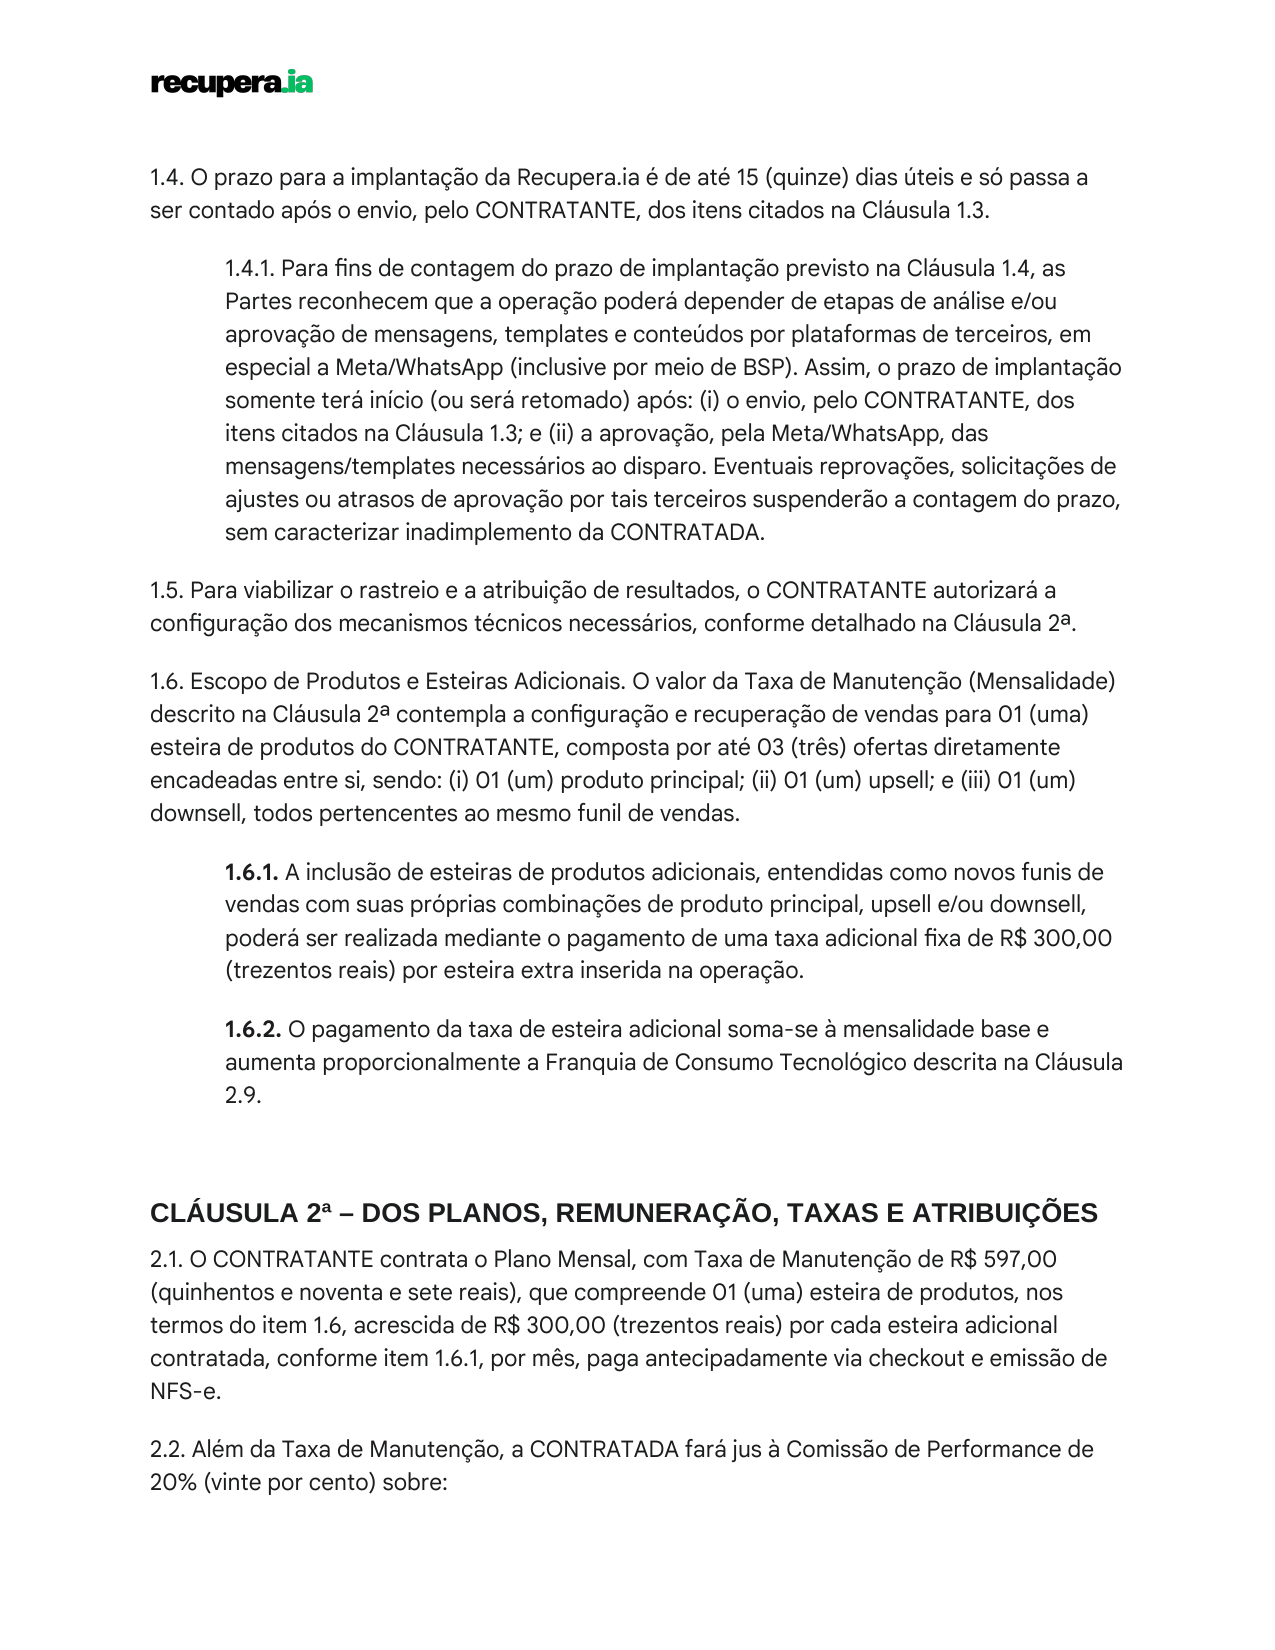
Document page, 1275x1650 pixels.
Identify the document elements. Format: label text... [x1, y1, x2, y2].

text 1.4. O prazo para a implantação da Recupera.ia é de até 15 (quinze) dias úteis e só passa a ser contado após o envio, pelo CONTRATANTE, dos itens citados na Cláusula 1.3. [150, 163, 1125, 225]
text 1.5. Para viabilizar o rastreio e a atribuição de resultados, o CONTRATANTE autorizará a configuração dos mecanismos técnicos necessários, conforme detalhado na Cláusula 2ª. [150, 577, 1125, 638]
text 1.4.1. Para fins de contagem do prazo de implantação previsto na Cláusula 1.4, as Partes reconhecem que a operação poderá depender de etapas de análise e/ou aprovação de mensagens, templates e conteúdos por plataformas de terceiros, em especial a Meta/WhatsApp (inclusive por meio de BSP). Assim, o prazo de implantação somente terá início (ou será retomado) após: (i) o envio, pelo CONTRATANTE, dos itens citados na Cláusula 1.3; e (ii) a aprovação, pela Meta/WhatsApp, das mensagens/templates necessários ao disparo. Eventuais reprovações, solicitações de ajustes ou atrasos de aprovação por tais terceiros suspenderão a contagem do prazo, sem caracterizar inadimplemento da CONTRATADA. [225, 254, 1125, 547]
picture [150, 0, 314, 164]
text 2.1. O CONTRATANTE contrata o Plano Mensal, com Taxa de Manutenção de R$ 597,00 (quinhentos e noventa e sete reais), que compreende 01 (uma) esteira de produtos, nos termos do item 1.6, acrescida de R$ 300,00 (trezentos reais) por cada esteira adicional contratada, conforme item 1.6.1, por mês, paga antecipadamente via checkout e emissão de NFS-e. [150, 1245, 1125, 1406]
subtitle CLÁUSULA 2ª – DOS PLANOS, REMUNERAÇÃO, TAXAS E ATRIBUIÇÕES [150, 1197, 1125, 1228]
text 2.2. Além da Taxa de Manutenção, a CONTRATADA fará jus à Comissão de Performance de 20% (vinte por cento) sobre: [150, 1435, 1125, 1497]
text 1.6. Escopo de Produtos e Esteiras Adicionais. O valor da Taxa de Manutenção (Mensalidade) descrito na Cláusula 2ª contempla a configuração e recuperação de vendas para 01 (uma) esteira de produtos do CONTRATANTE, composta por até 03 (três) ofertas diretamente encadeadas entre si, sendo: (i) 01 (um) produto principal; (ii) 01 (um) upsell; e (iii) 01 (um) downsell, todos pertencentes ao mesmo funil de vendas. [150, 668, 1125, 828]
text 1.6.2. O pagamento da taxa de esteira adicional soma-se à mensalidade base e aumenta proporcionalmente a Franquia de Consumo Tecnológico descrita na Cláusula 2.9. [225, 1015, 1125, 1109]
text 1.6.1. A inclusão de esteiras de produtos adicionais, entendidas como novos funis de vendas com suas próprias combinações de produto principal, upsell e/ou downsell, poderá ser realizada mediante o pagamento de uma taxa adicional fixa de R$ 300,00 (trezentos reais) por esteira extra inserida na operação. [225, 858, 1125, 986]
